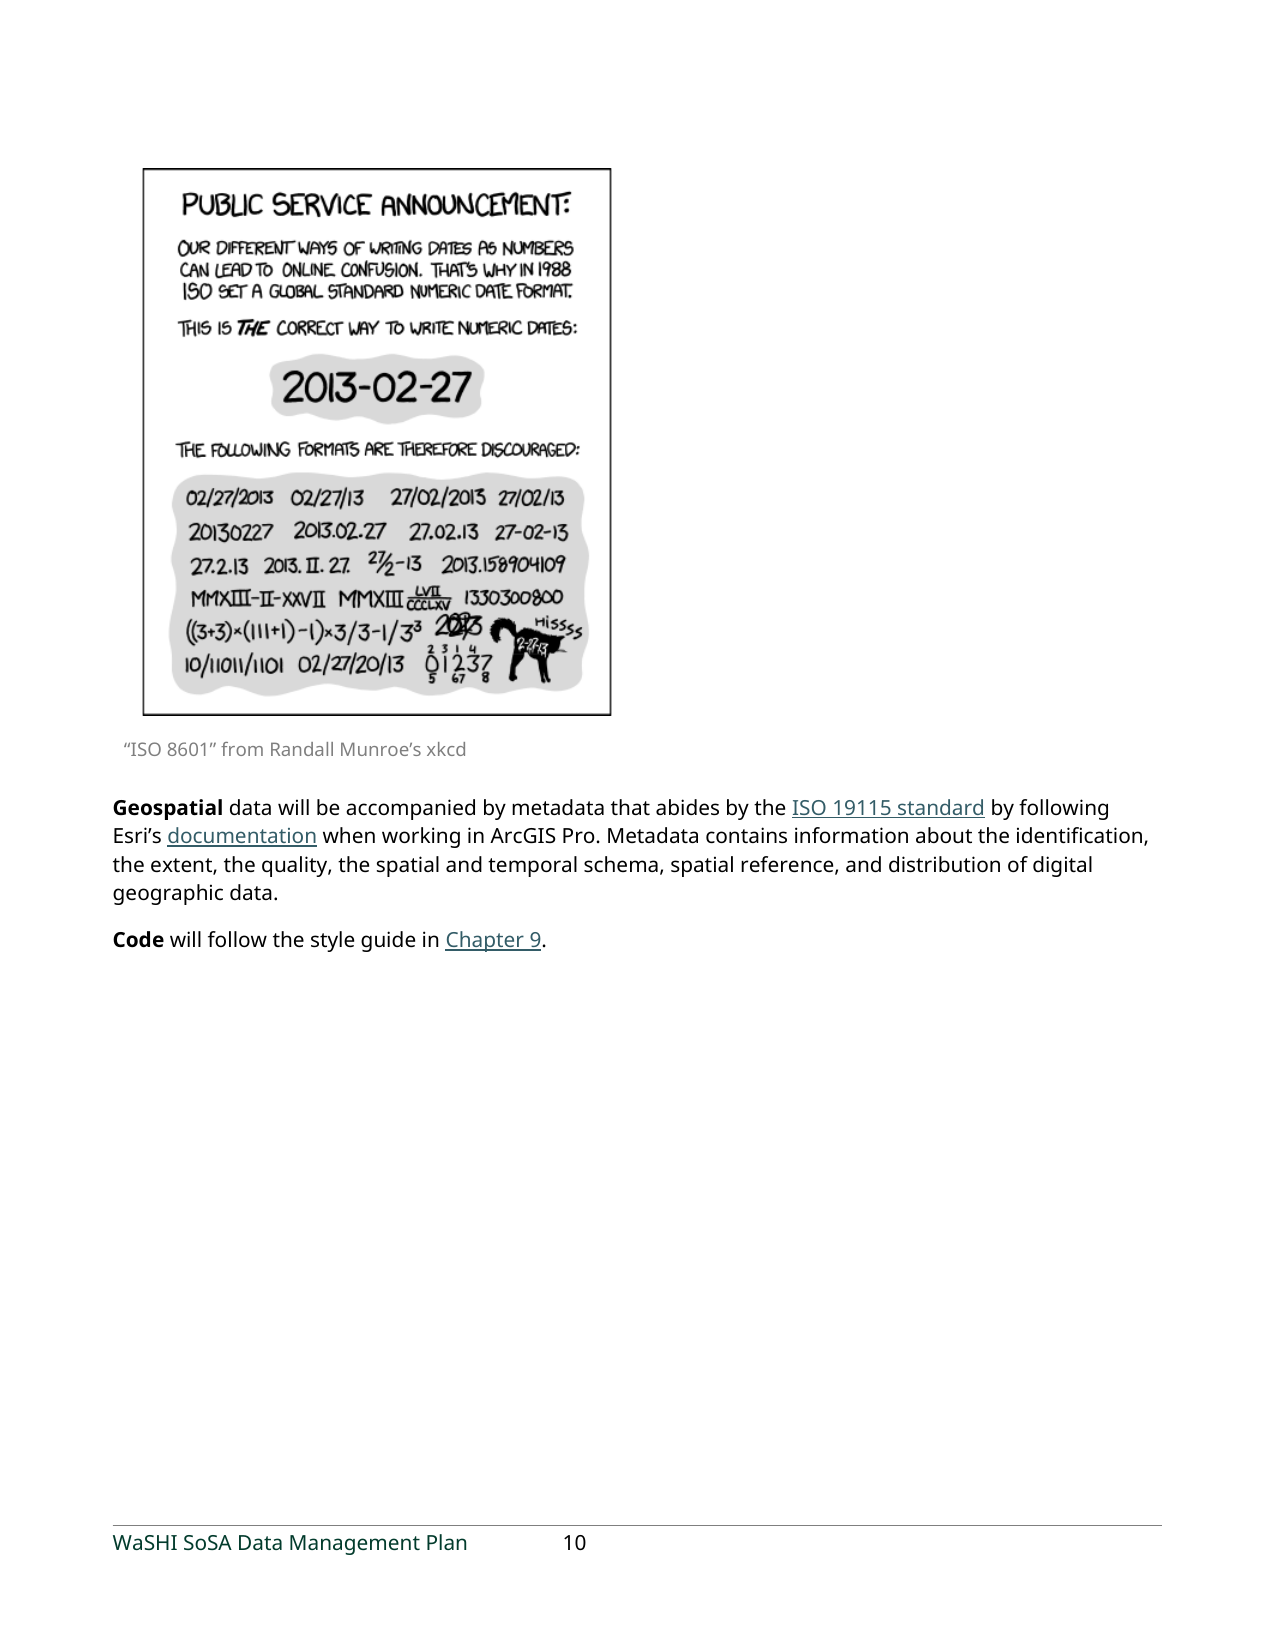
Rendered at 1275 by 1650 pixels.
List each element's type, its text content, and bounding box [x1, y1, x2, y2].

table_header “ISO 8601” from Randall Munroe’s xkcd [113, 150, 1162, 774]
text Geospatial data will be accompanied by metadata that abides by the ISO 19115 standard by following Esri’s documentation when working in ArcGIS Pro. Metadata contains information about the identification, the extent, the quality, the spatial and temporal schema, spatial reference, and distribution of digital geographic data. [112, 793, 1162, 907]
text Code will follow the style guide in Chapter 9. [112, 925, 1162, 954]
picture [142, 168, 612, 716]
